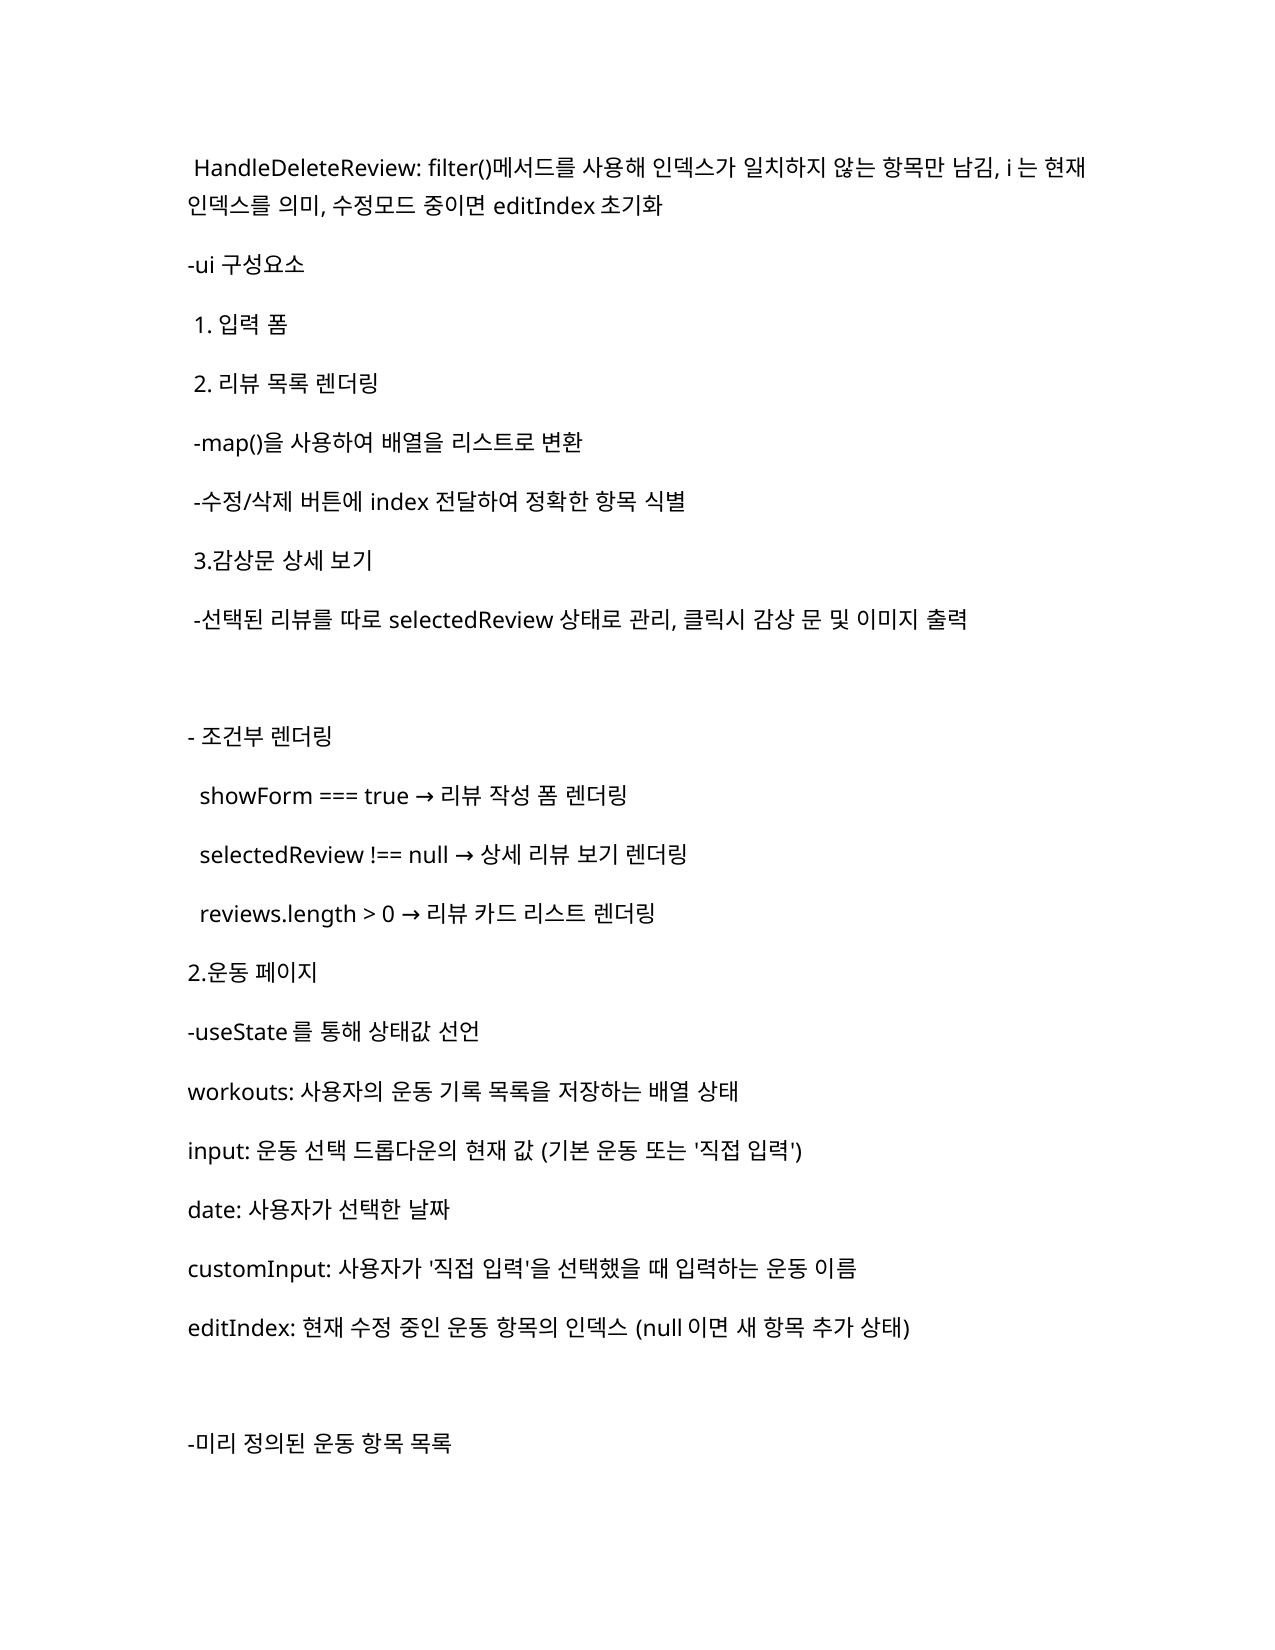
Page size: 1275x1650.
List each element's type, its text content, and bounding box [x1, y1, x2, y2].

text -map()을 사용하여 배열을 리스트로 변환 [187, 425, 1087, 458]
text reviews.length > 0 → 리뷰 카드 리스트 렌더링 [187, 896, 1087, 929]
text selectedReview !== null → 상세 리뷰 보기 렌더링 [187, 837, 1087, 870]
text 3.감상문 상세 보기 [187, 543, 1087, 577]
text -useState를 통해 상태값 선언 [187, 1014, 1087, 1047]
text editIndex: 현재 수정 중인 운동 항목의 인덱스 (null이면 새 항목 추가 상태) [187, 1310, 1087, 1343]
text date: 사용자가 선택한 날짜 [187, 1192, 1087, 1225]
text showForm === true → 리뷰 작성 폼 렌더링 [187, 777, 1087, 811]
text -미리 정의된 운동 항목 목록 [187, 1426, 1087, 1459]
text 2.운동 페이지 [187, 955, 1087, 988]
text - 조건부 렌더링 [187, 718, 1087, 752]
text -선택된 리뷰를 따로 selectedReview 상태로 관리, 클릭시 감상 문 및 이미지 출력 [187, 602, 1087, 636]
text HandleDeleteReview: filter()메서드를 사용해 인덱스가 일치하지 않는 항목만 남김, i는 현재 인덱스를 의미, 수정모드 중이면 editIndex초기화 [187, 150, 1087, 222]
text 1. 입력 폼 [187, 307, 1087, 340]
text -ui 구성요소 [187, 247, 1087, 281]
text -수정/삭제 버튼에 index 전달하여 정확한 항목 식별 [187, 484, 1087, 517]
text 2. 리뷰 목록 렌더링 [187, 366, 1087, 399]
text workouts: 사용자의 운동 기록 목록을 저장하는 배열 상태 [187, 1073, 1087, 1107]
text input: 운동 선택 드롭다운의 현재 값 (기본 운동 또는 '직접 입력') [187, 1132, 1087, 1166]
text customInput: 사용자가 '직접 입력'을 선택했을 때 입력하는 운동 이름 [187, 1251, 1087, 1284]
